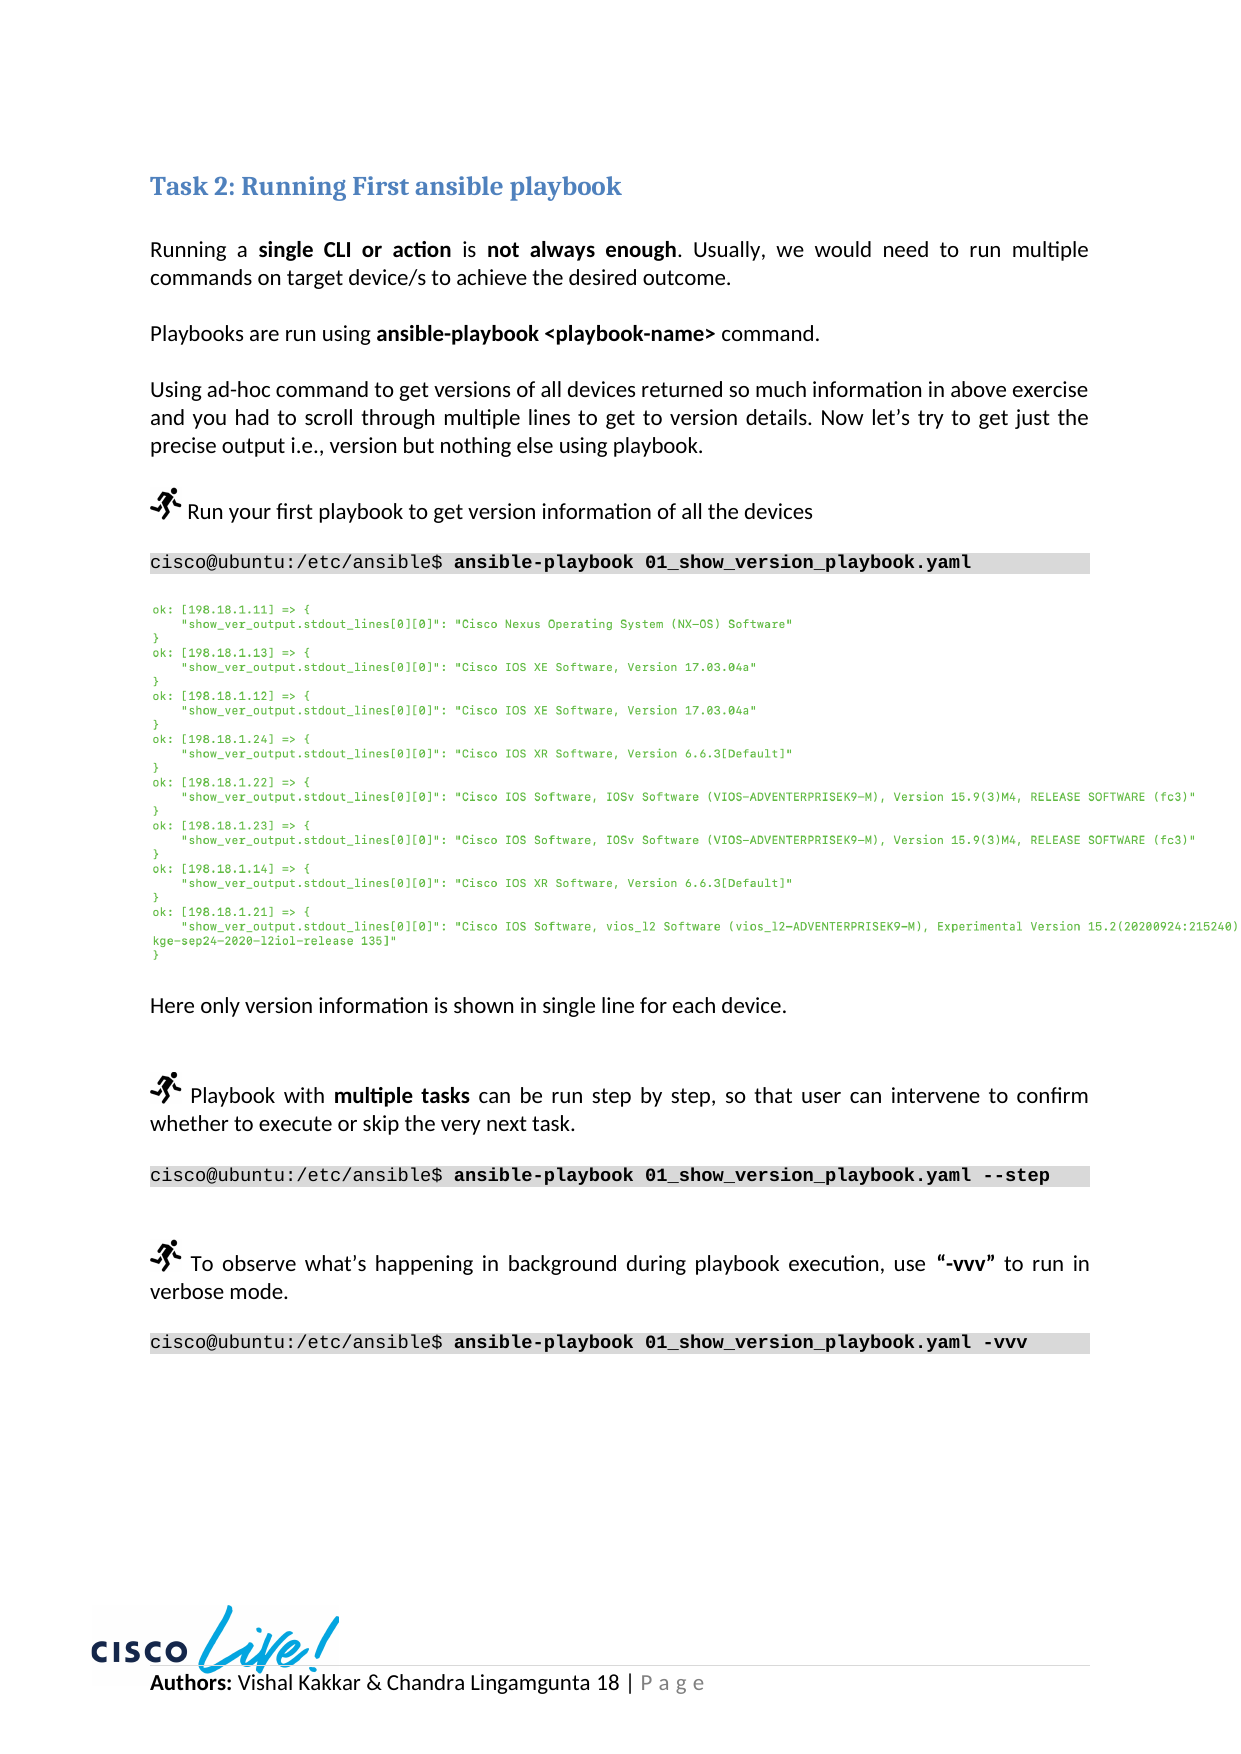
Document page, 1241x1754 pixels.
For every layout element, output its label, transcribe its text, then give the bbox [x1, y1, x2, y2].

text cisco@ubuntu:/etc/ansible$ ansible-playbook 01_show_version_playbook.yaml -vvv [150, 1333, 1090, 1354]
subtitle Task 2: Running First ansible playbook [150, 171, 1090, 202]
text Run your first playbook to get version information of all the devices [150, 487, 1090, 525]
picture [91, 1605, 339, 1686]
text Here only version information is shown in single line for each device. [150, 991, 1090, 1019]
picture [150, 487, 182, 520]
text Playbooks are run using ansible-playbook <playbook-name> command. [150, 319, 1090, 347]
text Running a single CLI or action is not always enough. Usually, we would need to run multiple commands on target device/s to achieve the desired outcome. [150, 235, 1090, 291]
picture [150, 602, 1241, 963]
picture [228, 1657, 241, 1665]
text cisco@ubuntu:/etc/ansible$ ansible-playbook 01_show_version_playbook.yaml --step [150, 1166, 1090, 1187]
text Playbook with multiple tasks can be run step by step, so that user can intervene to confirm whether to execute or skip the very next task. [150, 1072, 1090, 1137]
picture [150, 1239, 182, 1272]
text To observe what’s happening in background during playbook execution, use “-vvv” to run in verbose mode. [150, 1240, 1090, 1305]
picture [205, 1605, 339, 1665]
picture [150, 1072, 182, 1104]
text cisco@ubuntu:/etc/ansible$ ansible-playbook 01_show_version_playbook.yaml [150, 553, 1090, 574]
text Using ad-hoc command to get versions of all devices returned so much information in above exercise and you had to scroll through multiple lines to get to version details. Now let’s try to get just the precise output i.e., version but nothing else using playbook. [150, 375, 1090, 459]
